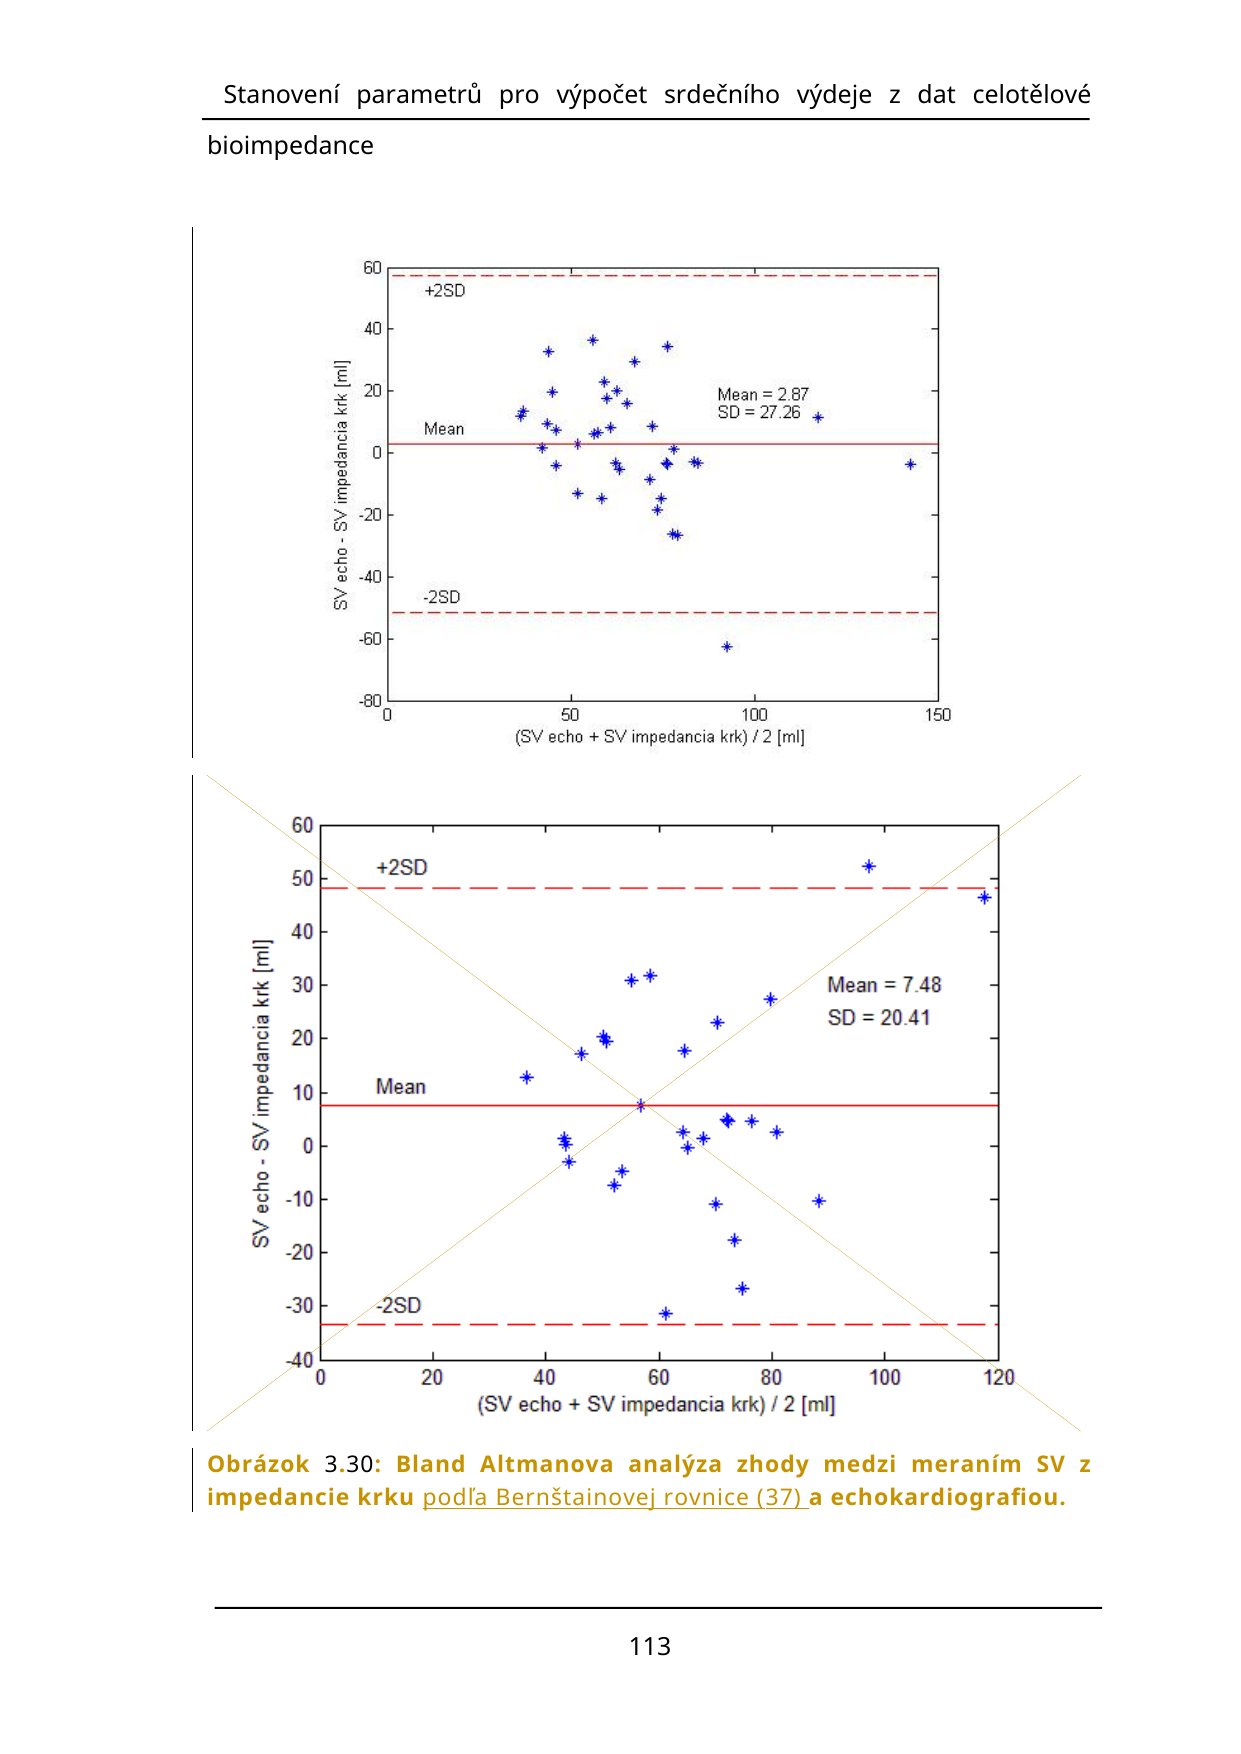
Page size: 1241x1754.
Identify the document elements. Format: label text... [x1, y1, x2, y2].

picture [646, 776, 1081, 1430]
picture [209, 775, 1079, 1102]
picture [208, 1104, 1080, 1432]
picture [295, 227, 1005, 759]
picture [206, 776, 642, 1430]
text Obrázok 3.19: Bland Altmanova analýza zhody medzi meraním SV z impedancie krku a echokardiografiou. [207, 1448, 1092, 1512]
